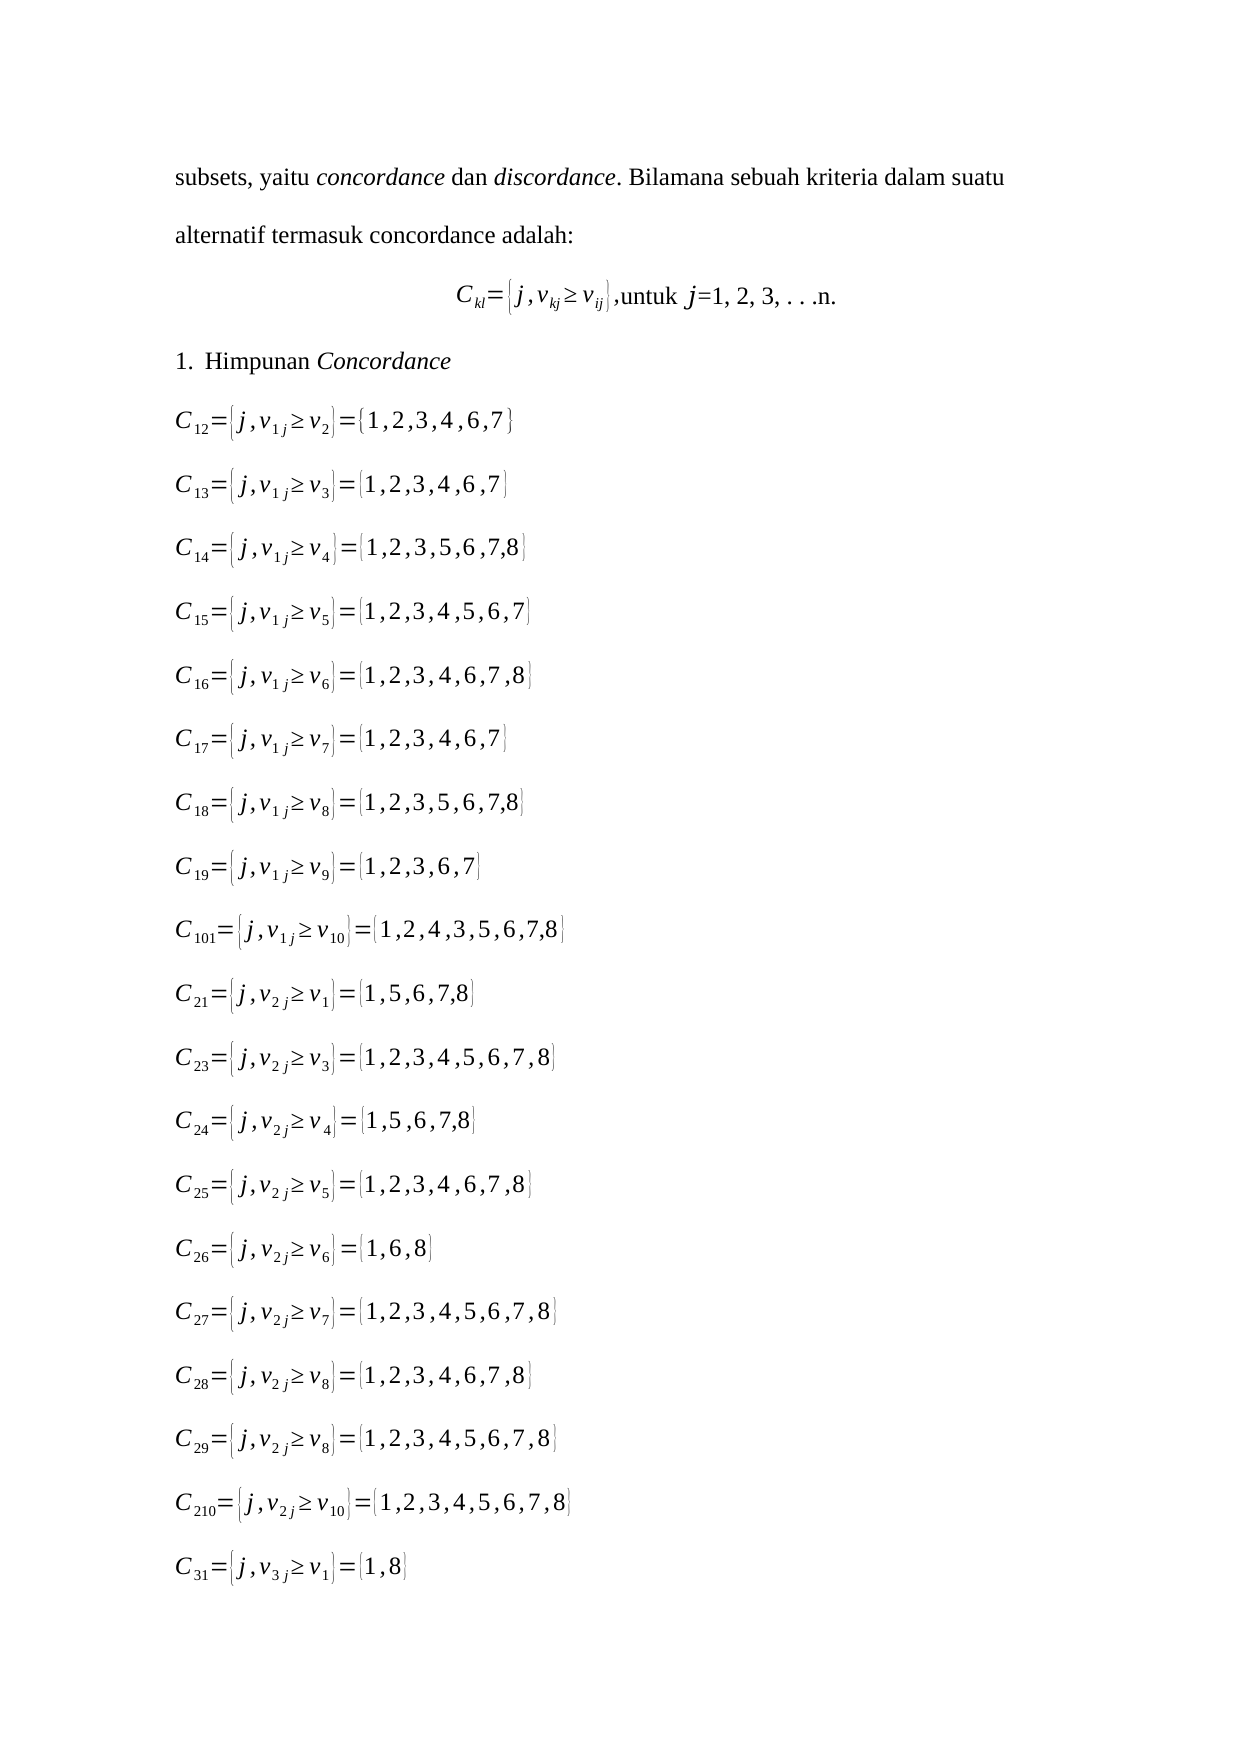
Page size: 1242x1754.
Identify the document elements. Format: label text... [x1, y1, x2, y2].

text untuk 𝑗=1, 2, 3, . . .n. [219, 277, 1073, 316]
list Himpunan Concordance [175, 346, 1073, 375]
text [175, 162, 1073, 249]
